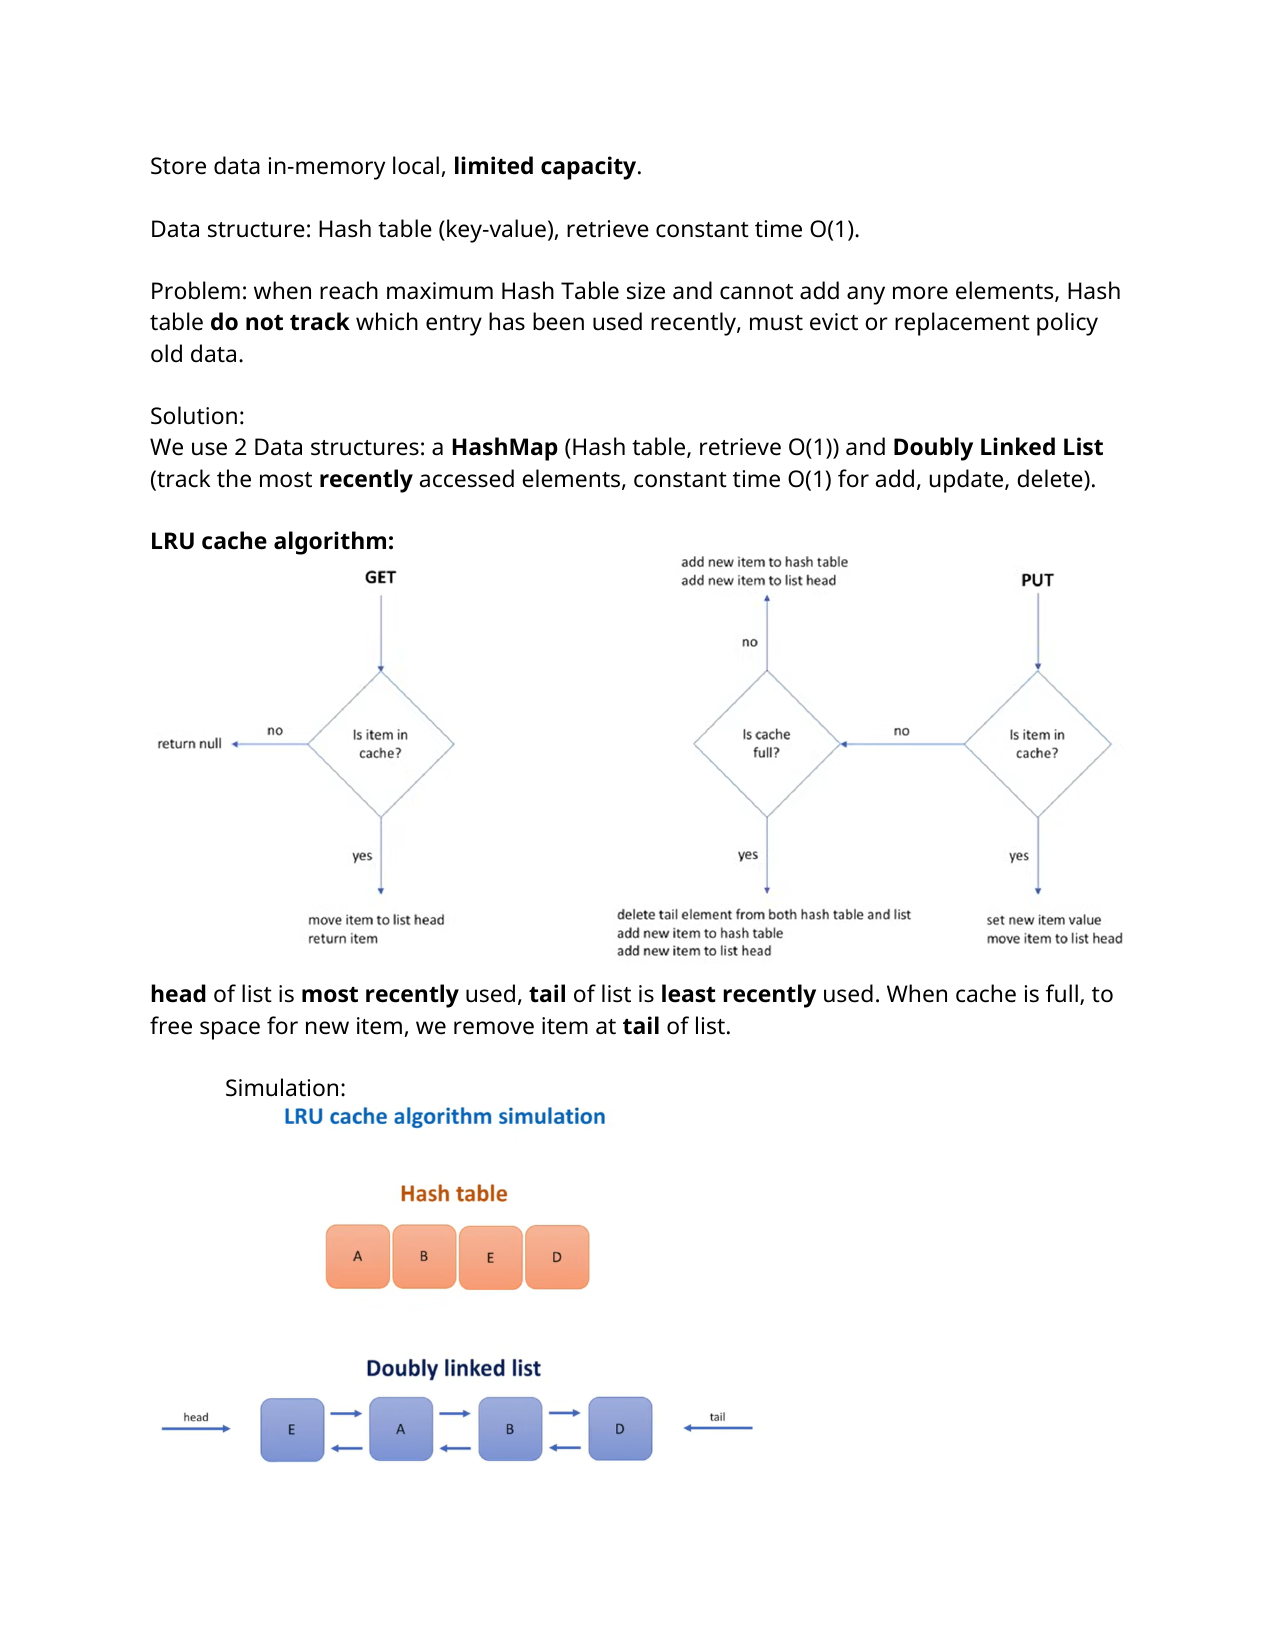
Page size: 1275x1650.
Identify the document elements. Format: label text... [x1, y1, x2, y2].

text Data structure: Hash table (key-value), retrieve constant time O(1). [150, 212, 1125, 244]
picture [150, 1103, 763, 1463]
text head of list is most recently used, tail of list is least recently used. When cache is full, to free space for new item, we remove item at tail of list. [150, 979, 1125, 1041]
picture [150, 556, 1125, 979]
text We use 2 Data structures: a HashMap (Hash table, retrieve O(1)) and Doubly Linked List (track the most recently accessed elements, constant time O(1) for add, update, delete). [150, 431, 1125, 494]
text LRU cache algorithm: [150, 525, 1125, 556]
text Simulation: [150, 1072, 1125, 1103]
text Store data in-memory local, limited capacity. [150, 150, 1125, 181]
text Solution: [150, 400, 1125, 431]
text Problem: when reach maximum Hash Table size and cannot add any more elements, Hash table do not track which entry has been used recently, must evict or replacement policy old data. [150, 275, 1125, 369]
